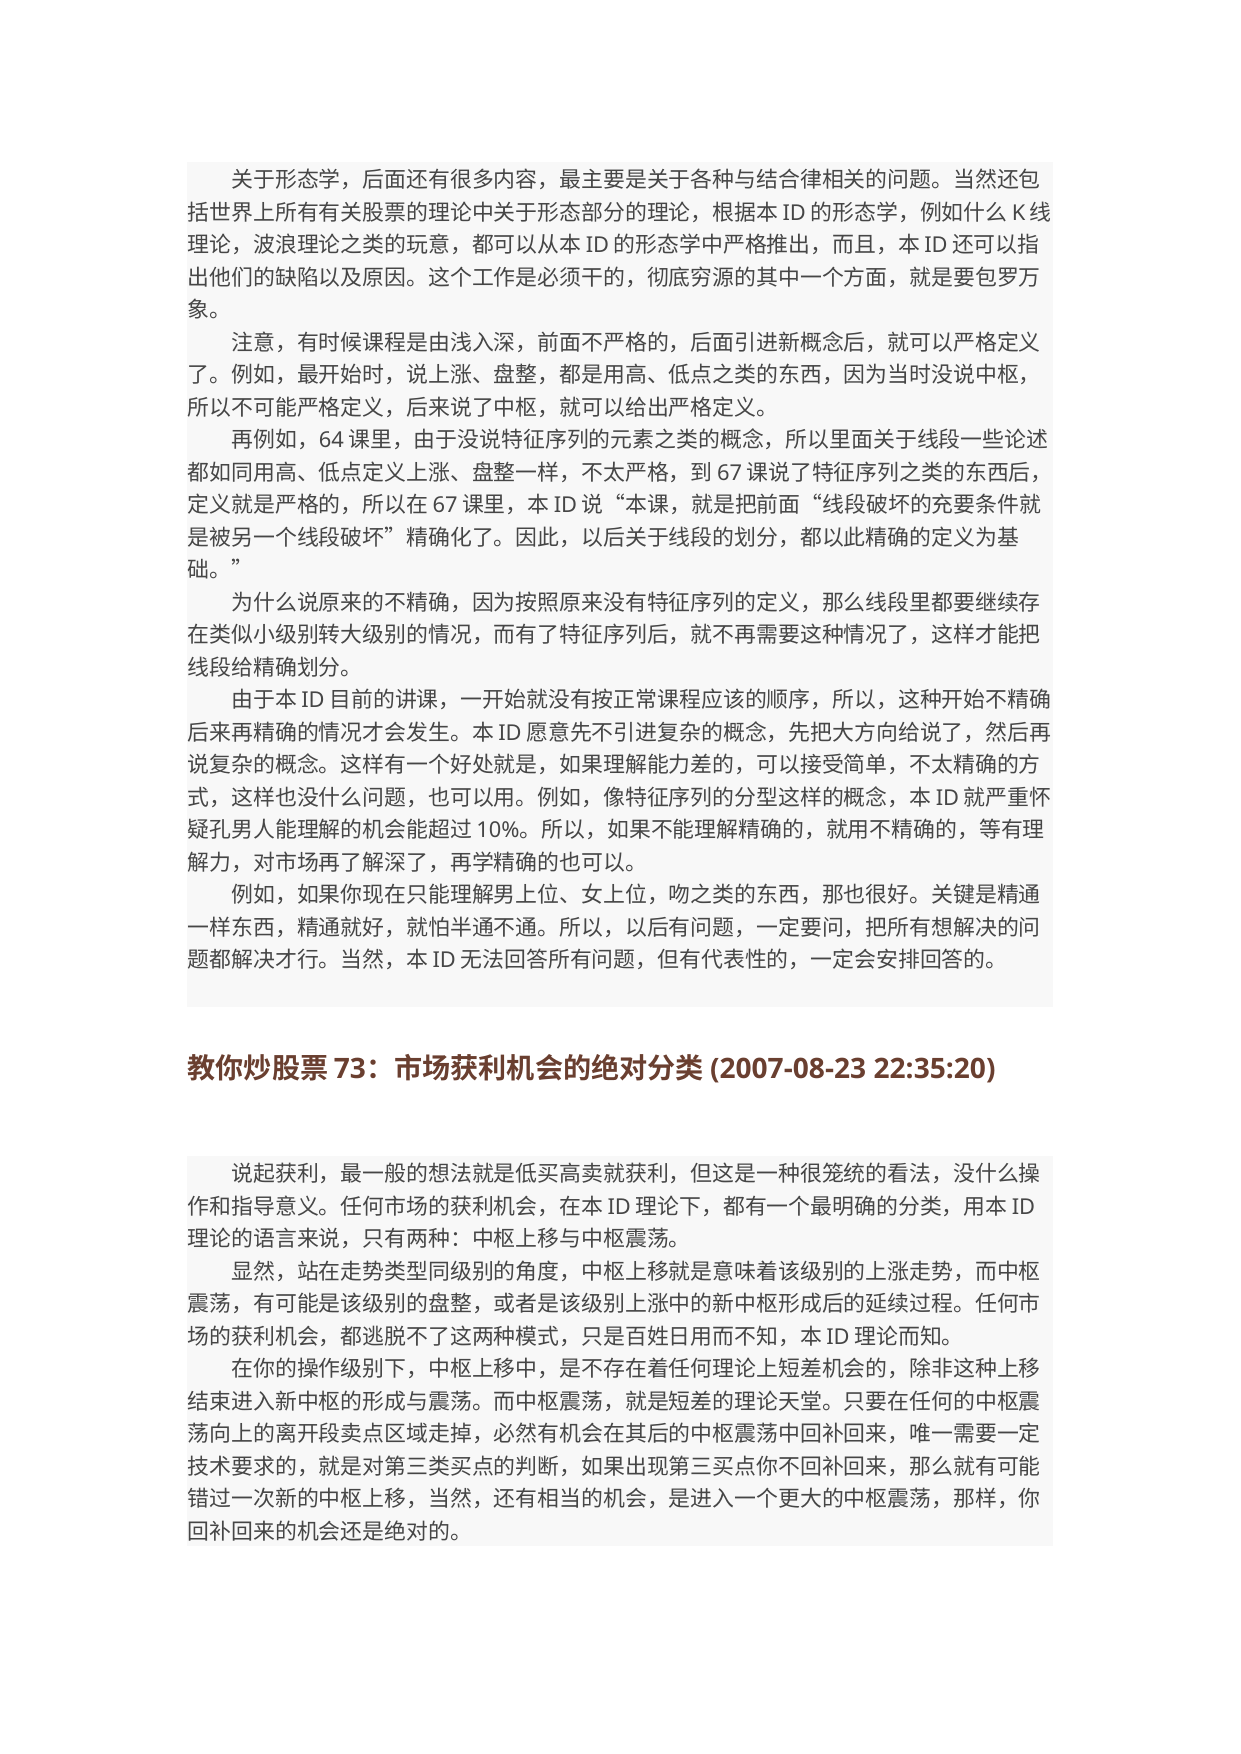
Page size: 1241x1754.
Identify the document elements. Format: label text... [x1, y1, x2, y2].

text 在你的操作级别下，中枢上移中，是不存在着任何理论上短差机会的，除非这种上移结束进入新中枢的形成与震荡。而中枢震荡，就是短差的理论天堂。只要在任何的中枢震荡向上的离开段卖点区域走掉，必然有机会在其后的中枢震荡中回补回来，唯一需要一定技术要求的，就是对第三类买点的判断，如果出现第三买点你不回补回来，那么就有可能错过一次新的中枢上移，当然，还有相当的机会，是进入一个更大的中枢震荡，那样，你回补回来的机会还是绝对的。 [187, 1351, 1053, 1546]
text 关于形态学，后面还有很多内容，最主要是关于各种与结合律相关的问题。当然还包括世界上所有有关股票的理论中关于形态部分的理论，根据本ID的形态学，例如什么K线理论，波浪理论之类的玩意，都可以从本ID的形态学中严格推出，而且，本ID还可以指出他们的缺陷以及原因。这个工作是必须干的，彻底穷源的其中一个方面，就是要包罗万象。 [187, 162, 1053, 324]
text 由于本ID目前的讲课，一开始就没有按正常课程应该的顺序，所以，这种开始不精确后来再精确的情况才会发生。本ID愿意先不引进复杂的概念，先把大方向给说了，然后再说复杂的概念。这样有一个好处就是，如果理解能力差的，可以接受简单，不太精确的方式，这样也没什么问题，也可以用。例如，像特征序列的分型这样的概念，本ID就严重怀疑孔男人能理解的机会能超过10%。所以，如果不能理解精确的，就用不精确的，等有理解力，对市场再了解深了，再学精确的也可以。 [187, 682, 1053, 877]
text 再例如，64课里，由于没说特征序列的元素之类的概念，所以里面关于线段一些论述都如同用高、低点定义上涨、盘整一样，不太严格，到67课说了特征序列之类的东西后，定义就是严格的，所以在67课里，本ID说“本课，就是把前面“线段破坏的充要条件就是被另一个线段破坏”精确化了。因此，以后关于线段的划分，都以此精确的定义为基础。” [187, 422, 1053, 584]
text 例如，如果你现在只能理解男上位、女上位，吻之类的东西，那也很好。关键是精通一样东西，精通就好，就怕半通不通。所以，以后有问题，一定要问，把所有想解决的问题都解决才行。当然，本ID无法回答所有问题，但有代表性的，一定会安排回答的。 [187, 877, 1053, 974]
text 注意，有时候课程是由浅入深，前面不严格的，后面引进新概念后，就可以严格定义了。例如，最开始时，说上涨、盘整，都是用高、低点之类的东西，因为当时没说中枢，所以不可能严格定义，后来说了中枢，就可以给出严格定义。 [187, 324, 1053, 422]
text 显然，站在走势类型同级别的角度，中枢上移就是意味着该级别的上涨走势，而中枢震荡，有可能是该级别的盘整，或者是该级别上涨中的新中枢形成后的延续过程。任何市场的获利机会，都逃脱不了这两种模式，只是百姓日用而不知，本ID理论而知。 [187, 1253, 1053, 1351]
text 说起获利，最一般的想法就是低买高卖就获利，但这是一种很笼统的看法，没什么操作和指导意义。任何市场的获利机会，在本ID理论下，都有一个最明确的分类，用本ID理论的语言来说，只有两种：中枢上移与中枢震荡。 [187, 1156, 1053, 1253]
subtitle 教你炒股票73：市场获利机会的绝对分类 (2007-08-23 22:35:20) [187, 1034, 1053, 1099]
text 为什么说原来的不精确，因为按照原来没有特征序列的定义，那么线段里都要继续存在类似小级别转大级别的情况，而有了特征序列后，就不再需要这种情况了，这样才能把线段给精确划分。 [187, 584, 1053, 682]
